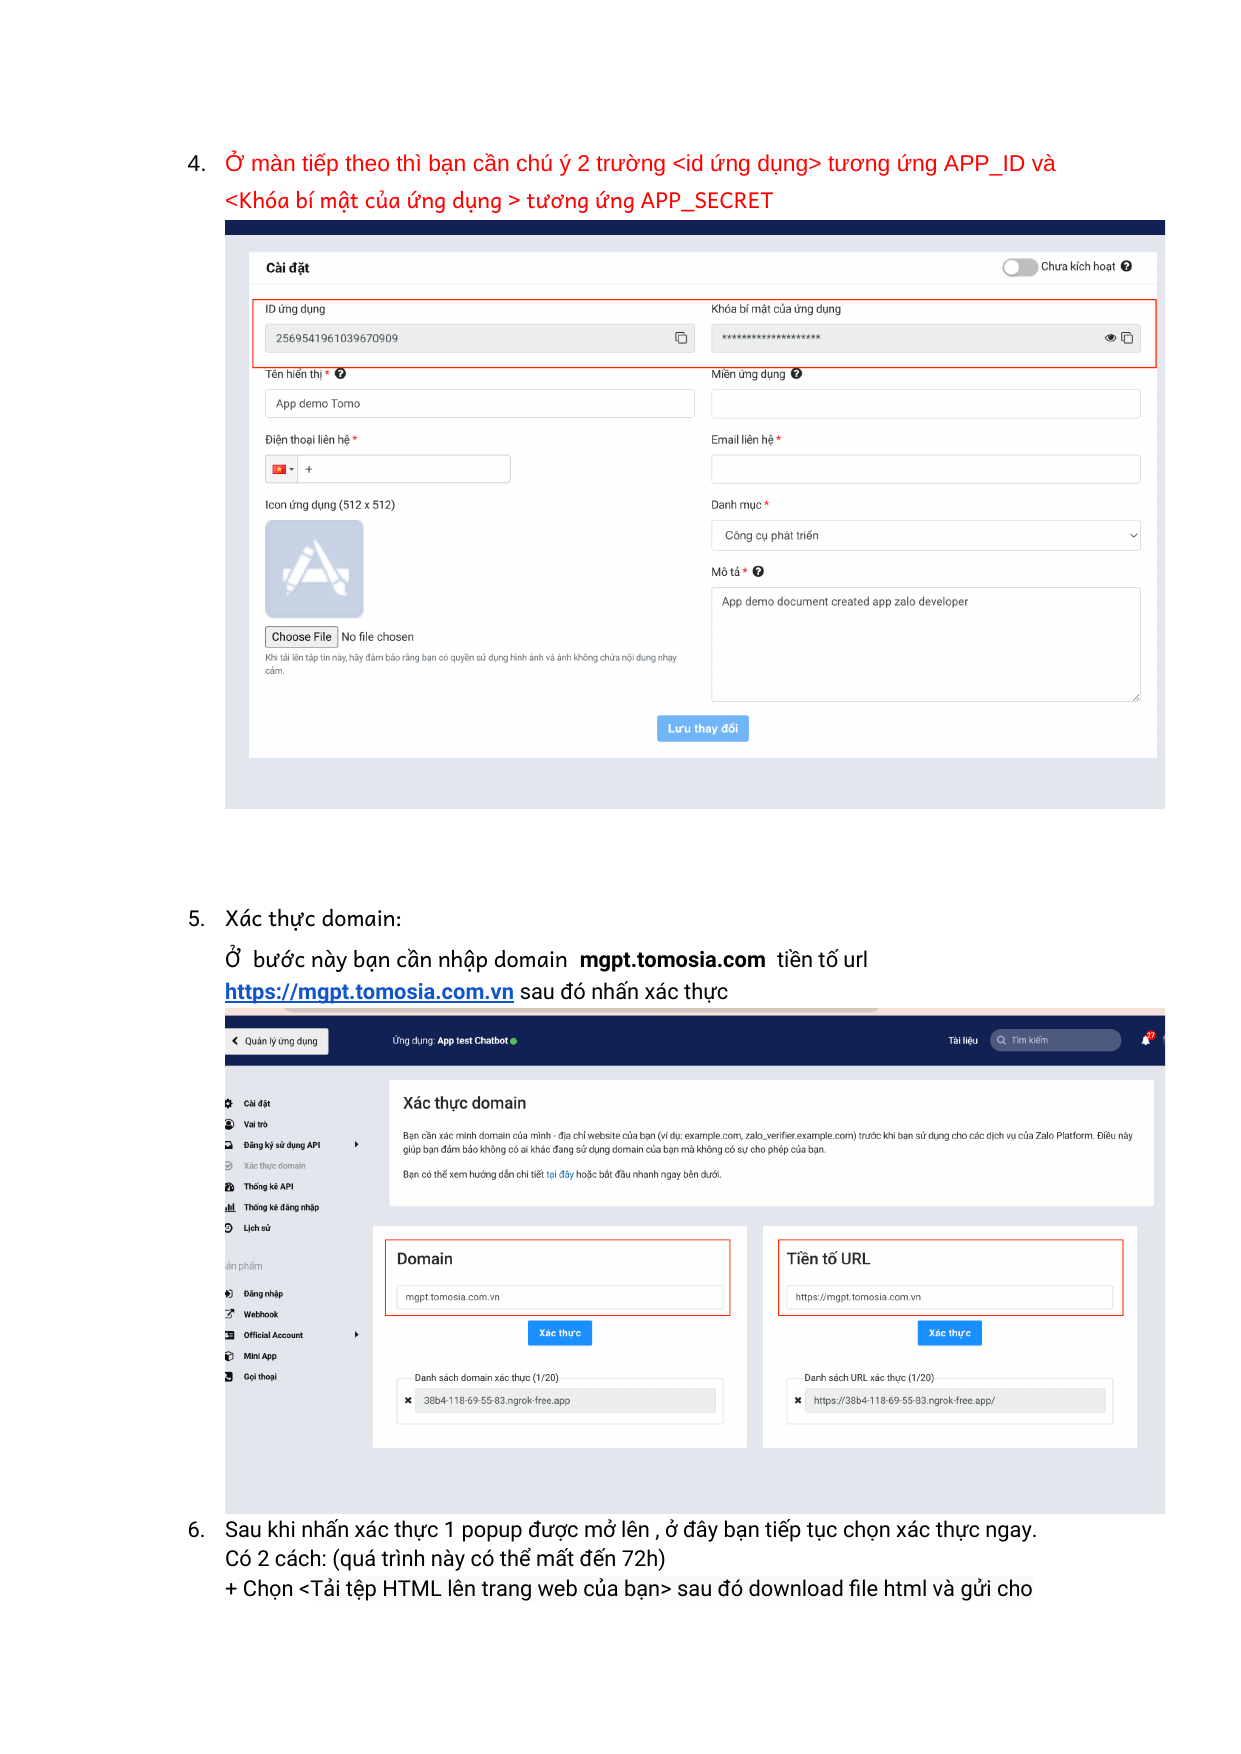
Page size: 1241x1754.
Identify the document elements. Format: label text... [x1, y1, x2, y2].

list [187, 1517, 1090, 1601]
picture [225, 1008, 1166, 1514]
picture [225, 220, 1166, 809]
